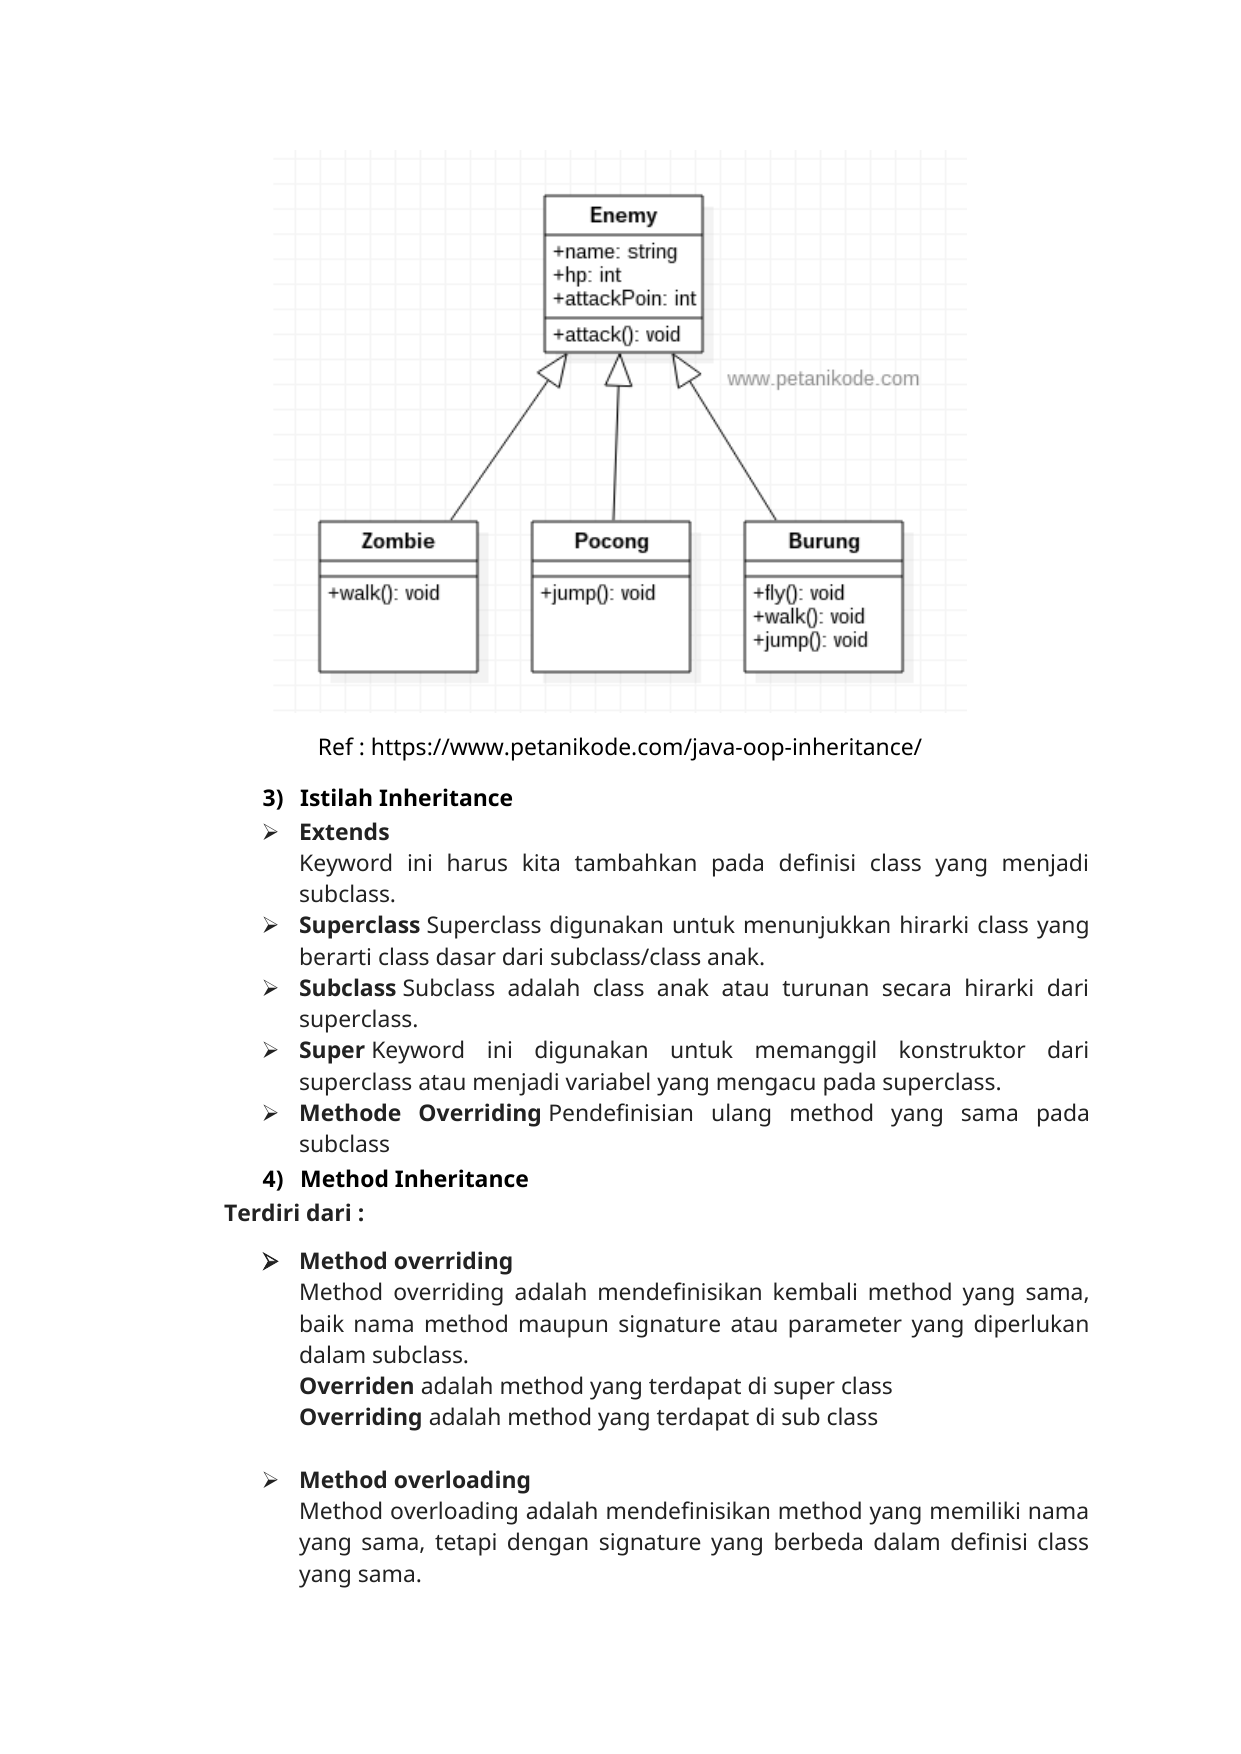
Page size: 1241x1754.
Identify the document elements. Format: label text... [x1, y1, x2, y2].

text Ref : https://www.petanikode.com/java-oop-inheritance/ [150, 731, 1090, 762]
list Method overriding [261, 1245, 1090, 1276]
list Overriden adalah method yang terdapat di super class [299, 1370, 1090, 1401]
subtitle Method Inheritance [262, 1163, 1090, 1194]
list Overriding adalah method yang terdapat di sub class [299, 1401, 1090, 1432]
text Terdiri dari : [224, 1197, 1090, 1228]
list Super Keyword ini digunakan untuk memanggil konstruktor dari superclass atau menjadi variabel yang mengacu pada superclass. [261, 1034, 1090, 1097]
list Method overriding adalah mendefinisikan kembali method yang sama, baik nama method maupun signature atau parameter yang diperlukan dalam subclass. [299, 1276, 1090, 1370]
list Superclass Superclass digunakan untuk menunjukkan hirarki class yang berarti class dasar dari subclass/class anak. [261, 909, 1090, 972]
list Subclass Subclass adalah class anak atau turunan secara hirarki dari superclass. [261, 972, 1090, 1034]
list Methode Overriding Pendefinisian ulang method yang sama pada subclass [261, 1097, 1090, 1159]
list Method overloading adalah mendefinisikan method yang memiliki nama yang sama, tetapi dengan signature yang berbeda dalam definisi class yang sama. [299, 1495, 1090, 1589]
subtitle Istilah Inheritance [262, 782, 1090, 813]
list Extends Keyword ini harus kita tambahkan pada definisi class yang menjadi subclass. [261, 815, 1090, 909]
picture [273, 150, 967, 713]
list Method overloading [261, 1464, 1090, 1495]
